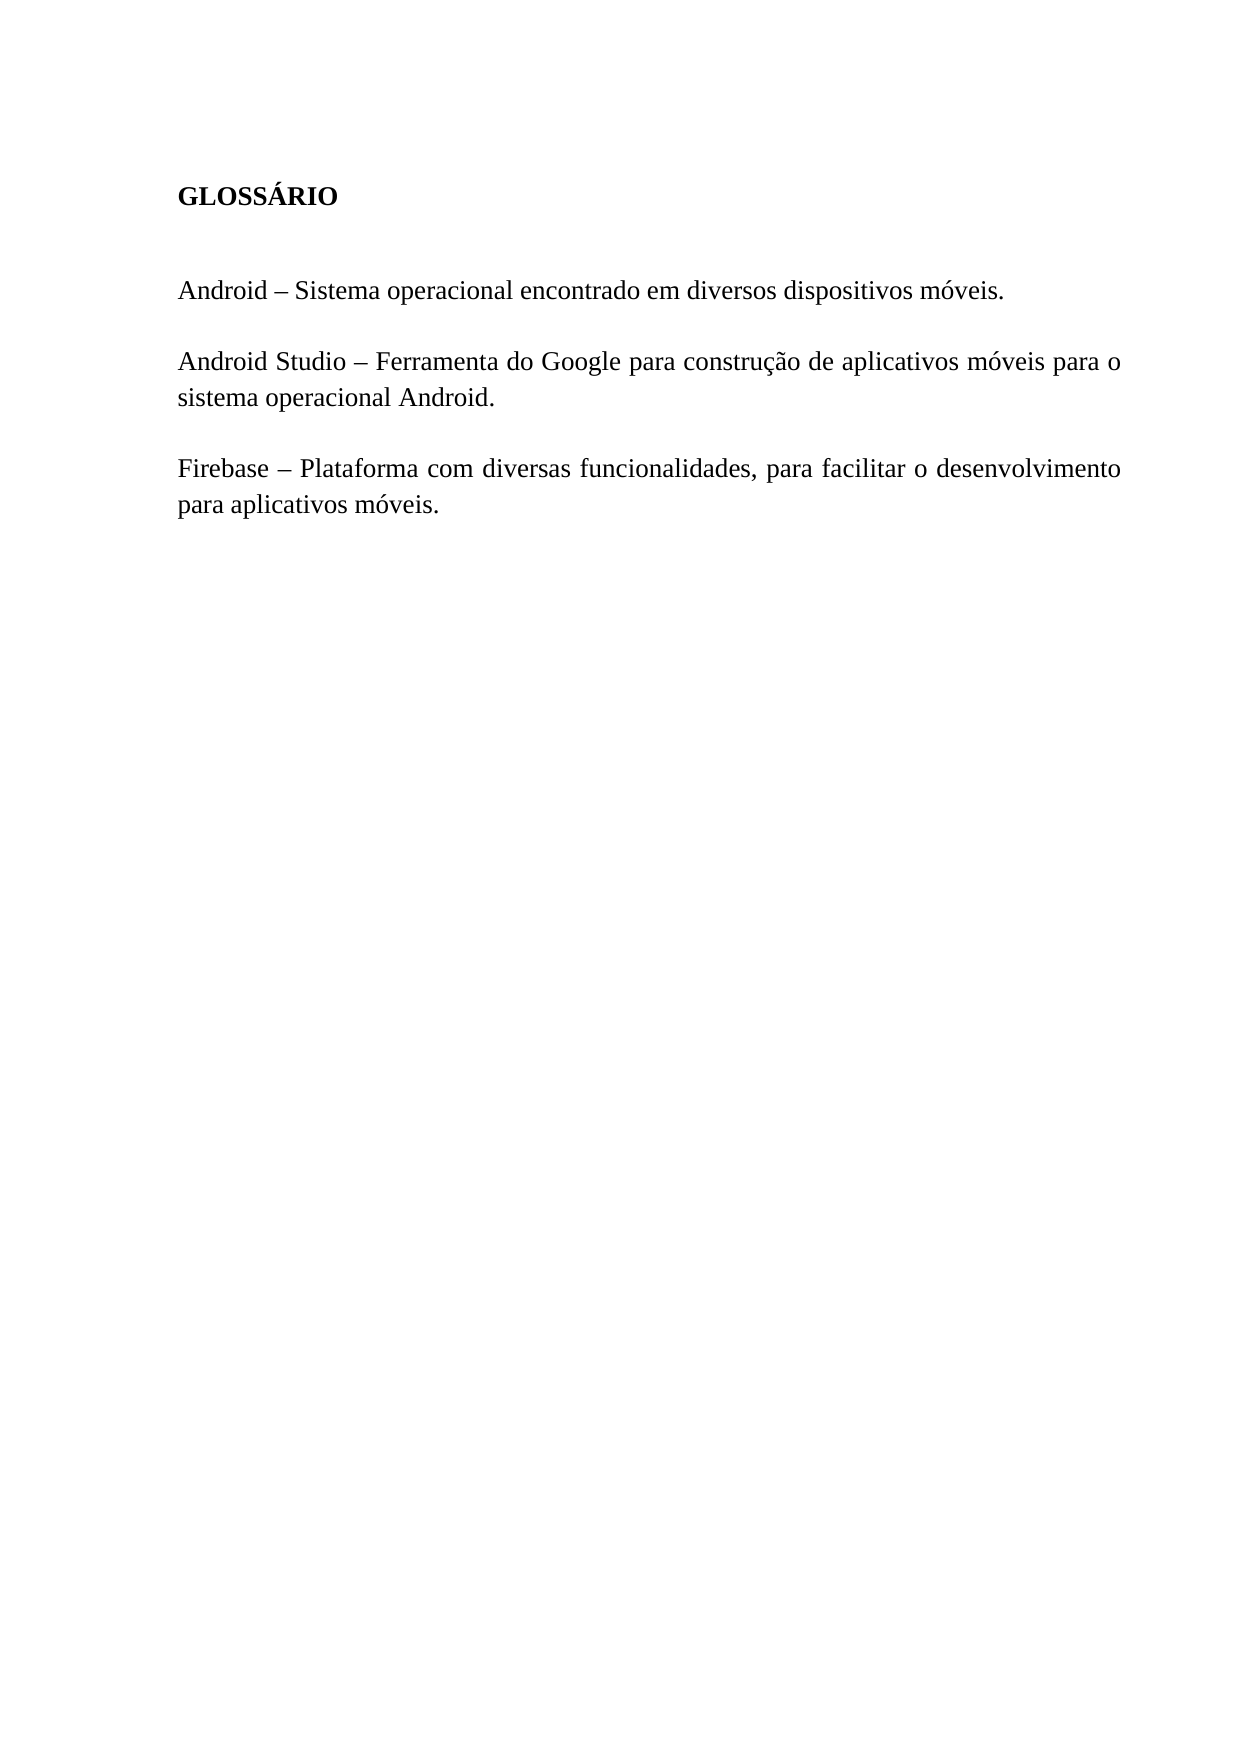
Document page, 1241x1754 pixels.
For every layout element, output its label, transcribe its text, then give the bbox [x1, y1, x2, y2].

subtitle glossário [177, 180, 1122, 212]
text Android Studio – Ferramenta do Google para construção de aplicativos móveis para o sistema operacional Android. [177, 345, 1122, 412]
text Android – Sistema operacional encontrado em diversos dispositivos móveis. [177, 274, 1122, 305]
text Firebase – Plataforma com diversas funcionalidades, para facilitar o desenvolvimento para aplicativos móveis. [177, 452, 1122, 519]
